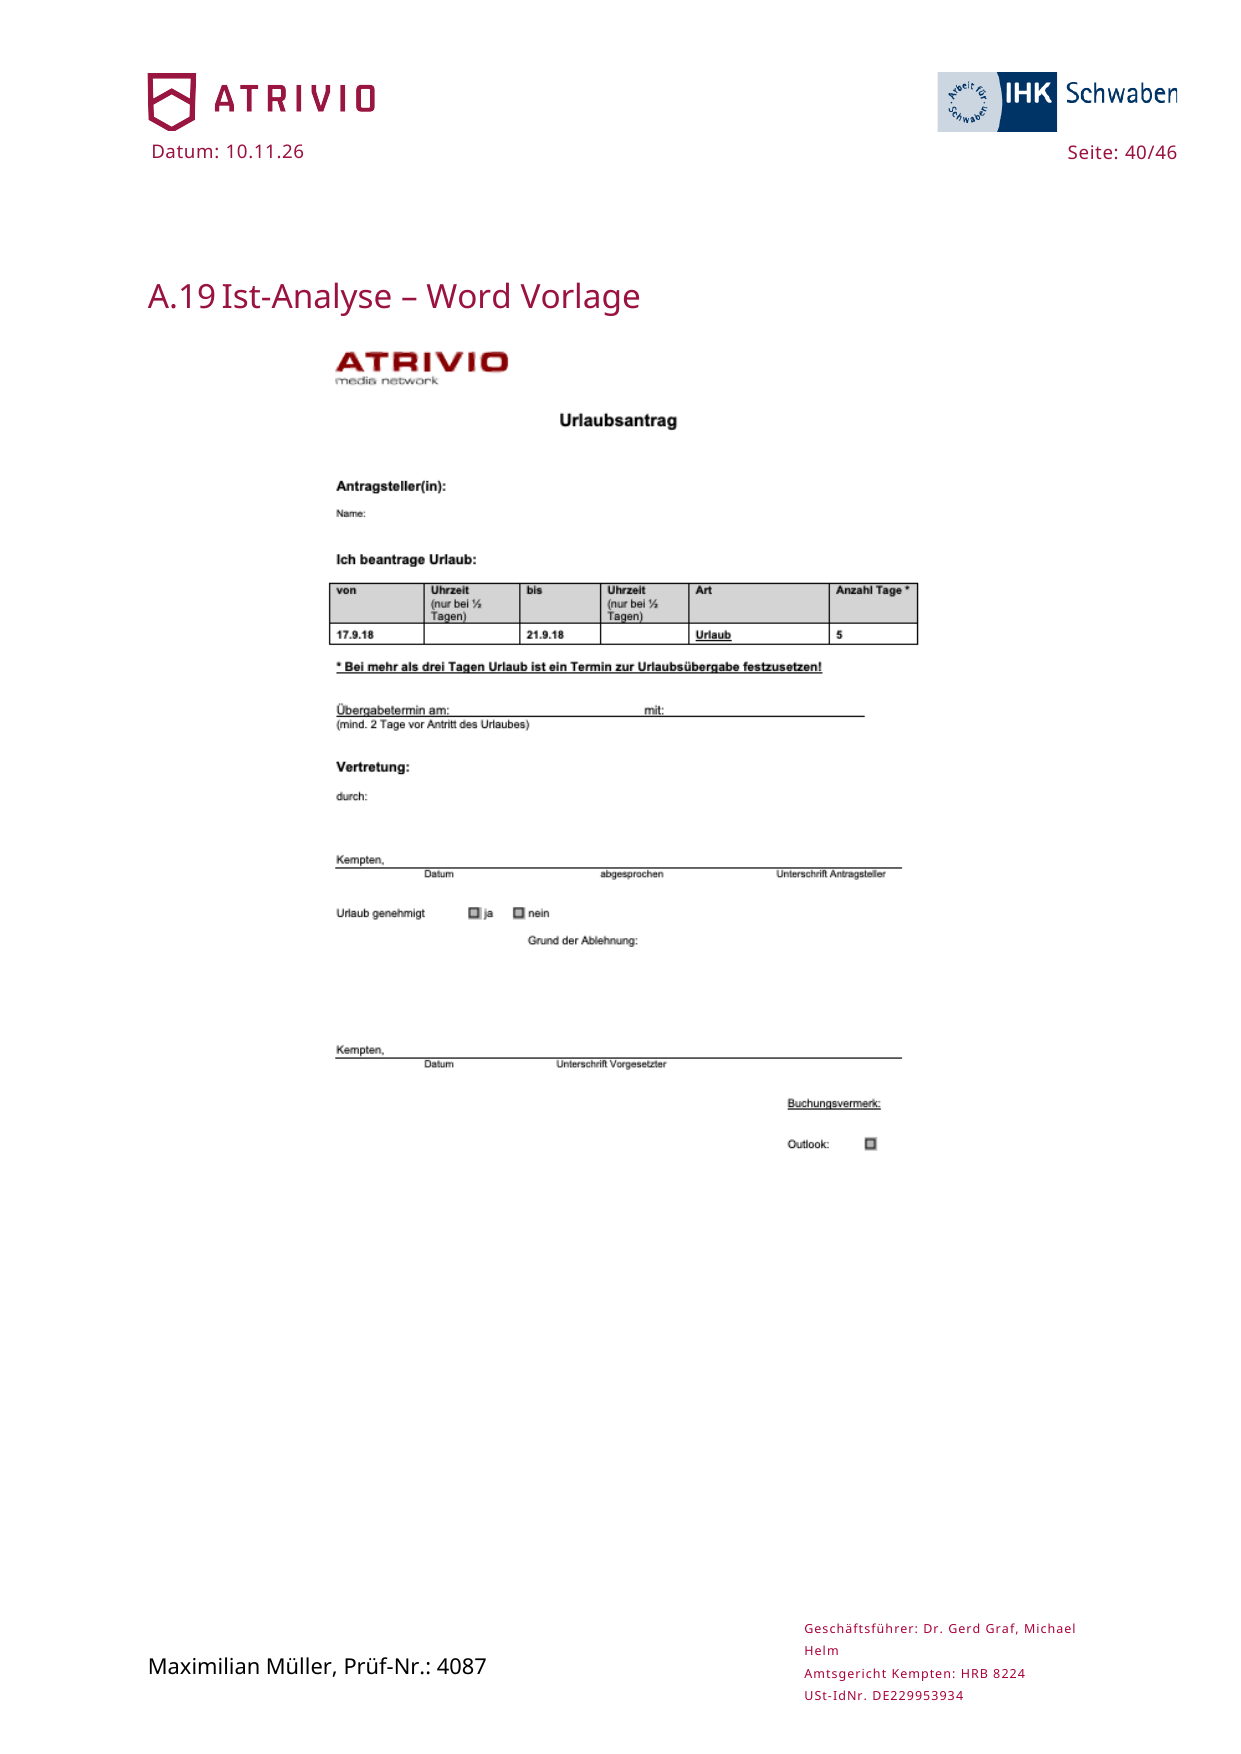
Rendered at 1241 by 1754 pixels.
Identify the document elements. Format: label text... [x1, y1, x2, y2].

picture [147, 73, 375, 131]
picture [937, 72, 1178, 132]
subtitle A.19 Ist-Analyse – Word Vorlage [148, 272, 1093, 318]
picture [267, 317, 973, 1239]
